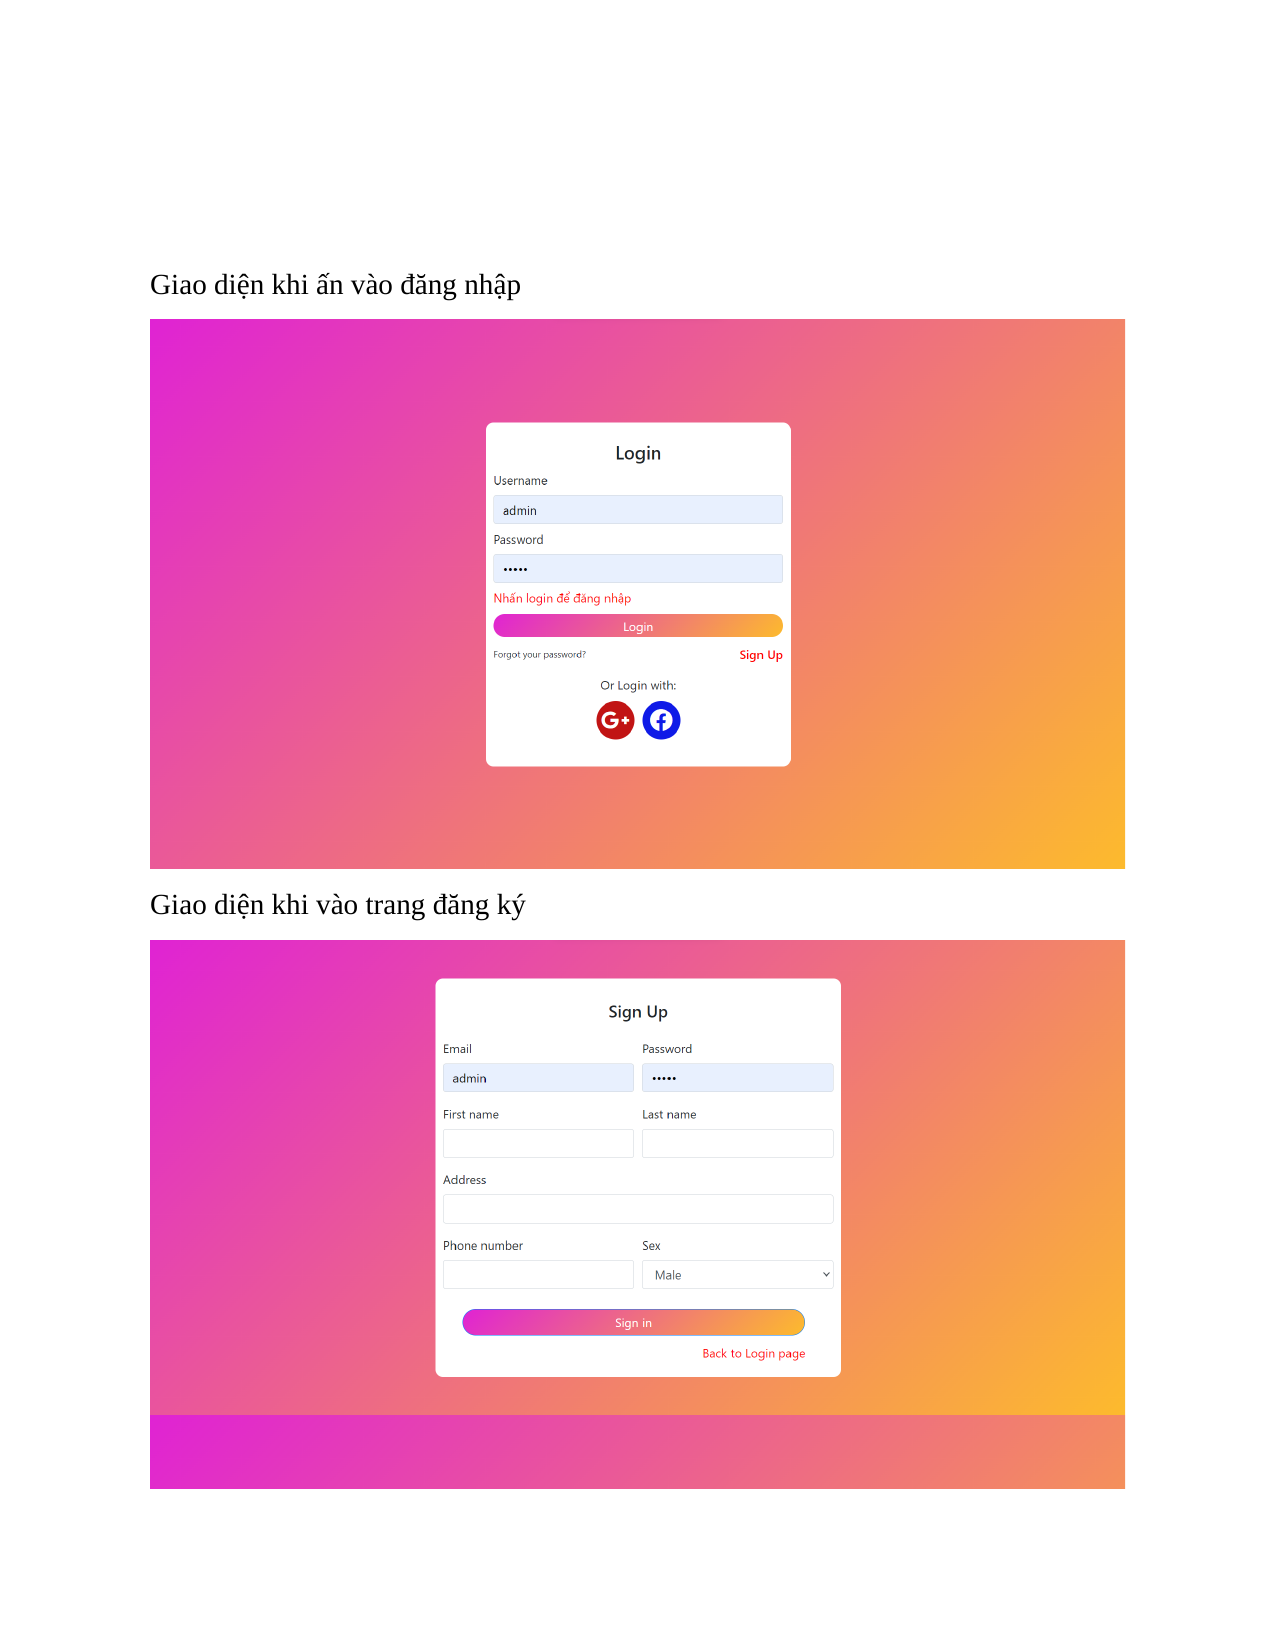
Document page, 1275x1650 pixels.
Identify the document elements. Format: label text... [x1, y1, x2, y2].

picture [150, 319, 1125, 869]
text Giao diện khi vào trang đăng ký [150, 887, 1125, 921]
text Giao diện khi ấn vào đăng nhập [150, 267, 1125, 300]
picture [150, 940, 1125, 1489]
